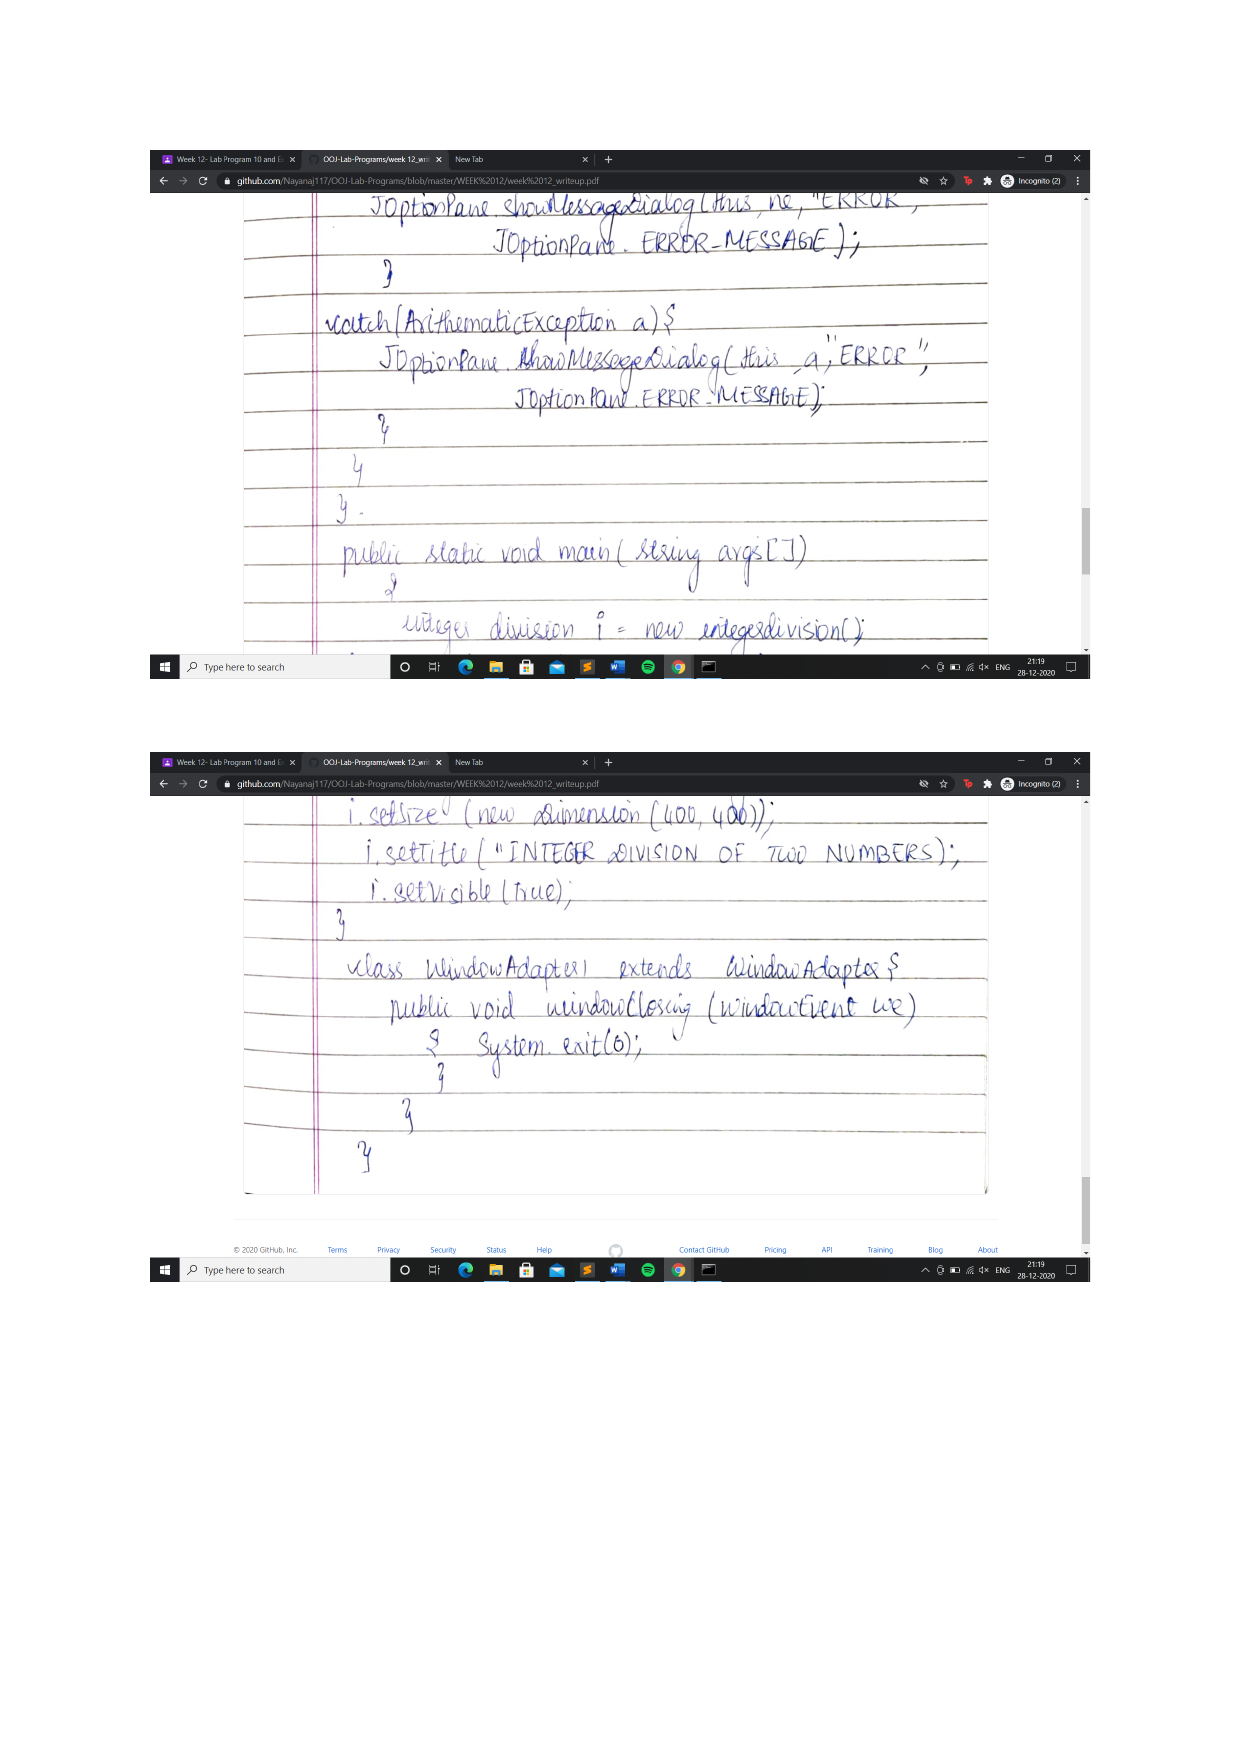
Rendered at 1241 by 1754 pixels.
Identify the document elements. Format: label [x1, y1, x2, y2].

picture [150, 752, 1091, 1282]
picture [150, 150, 1091, 679]
